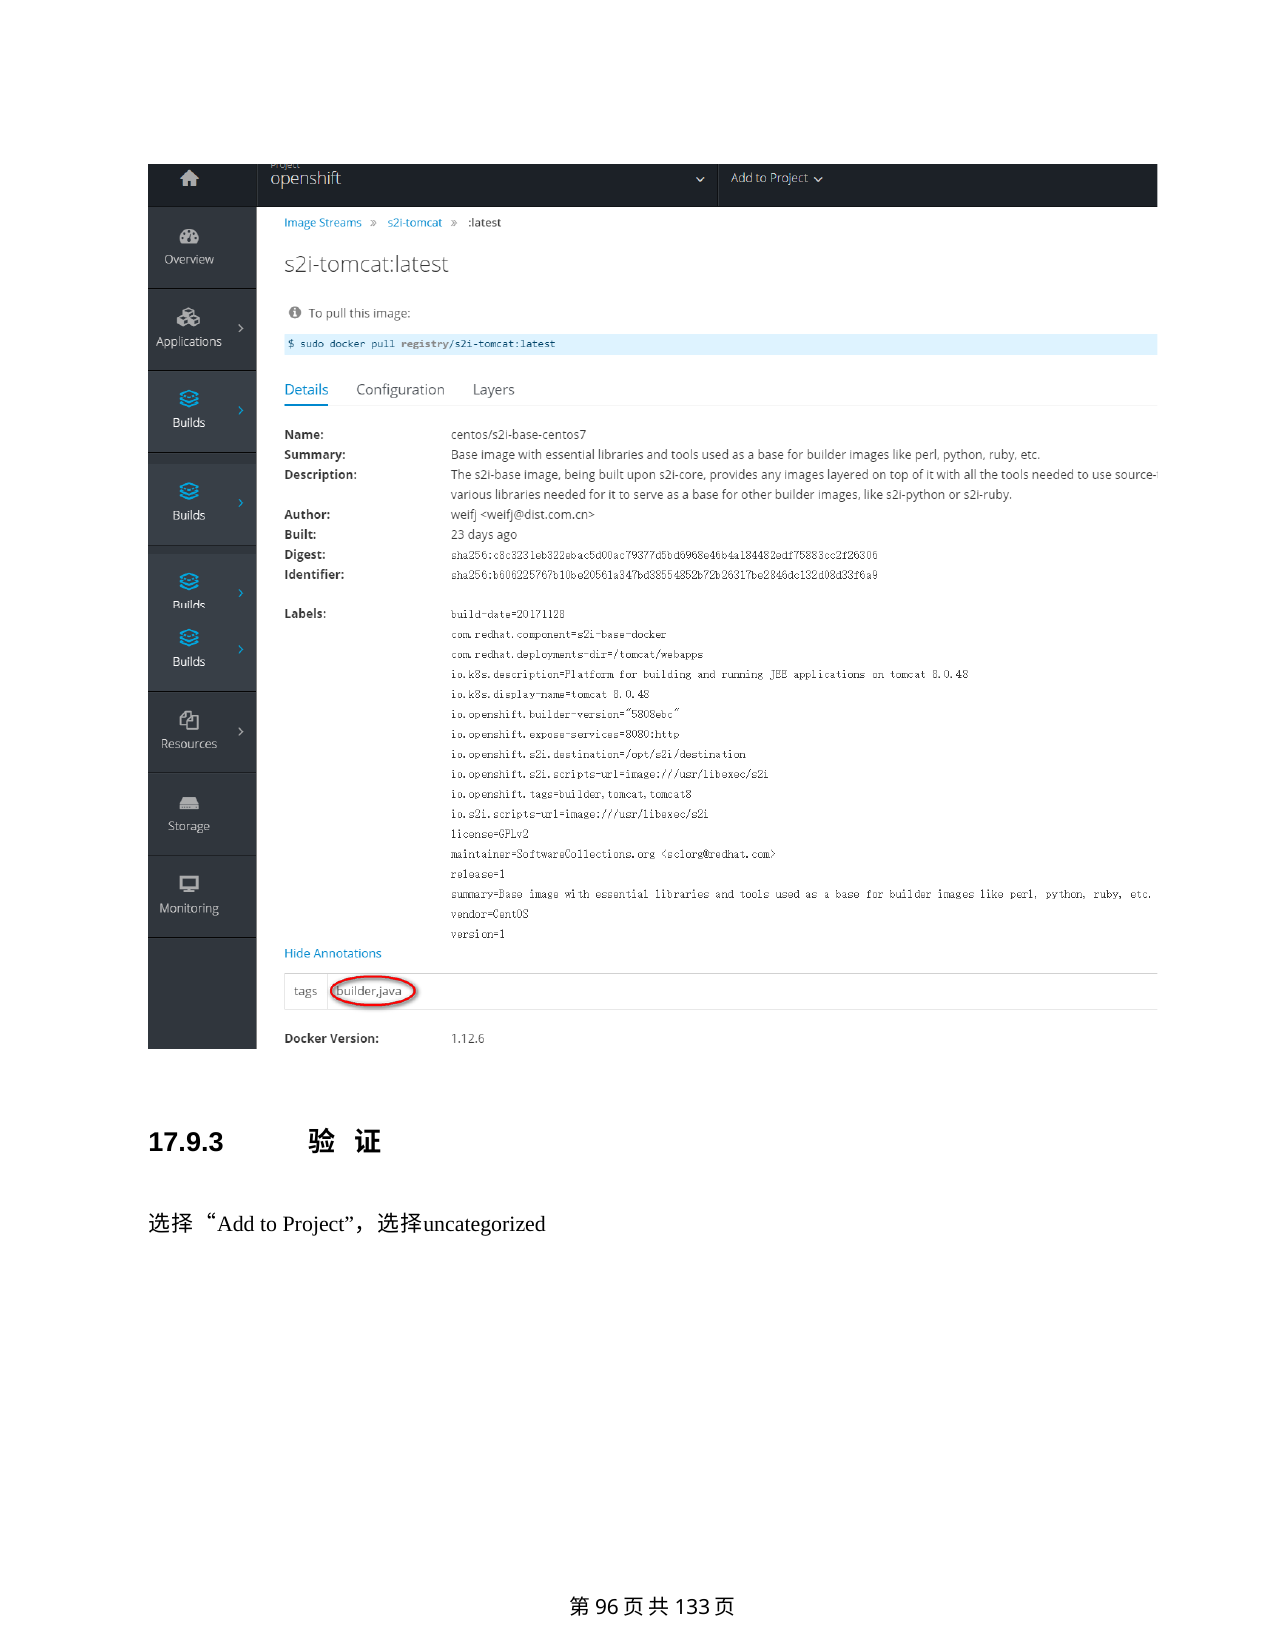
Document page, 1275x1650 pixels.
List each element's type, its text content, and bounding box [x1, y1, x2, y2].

subtitle 验证 [148, 1102, 1156, 1177]
picture [148, 164, 1158, 1049]
text 选择“Add to Project”，选择uncategorized [148, 1203, 1156, 1241]
